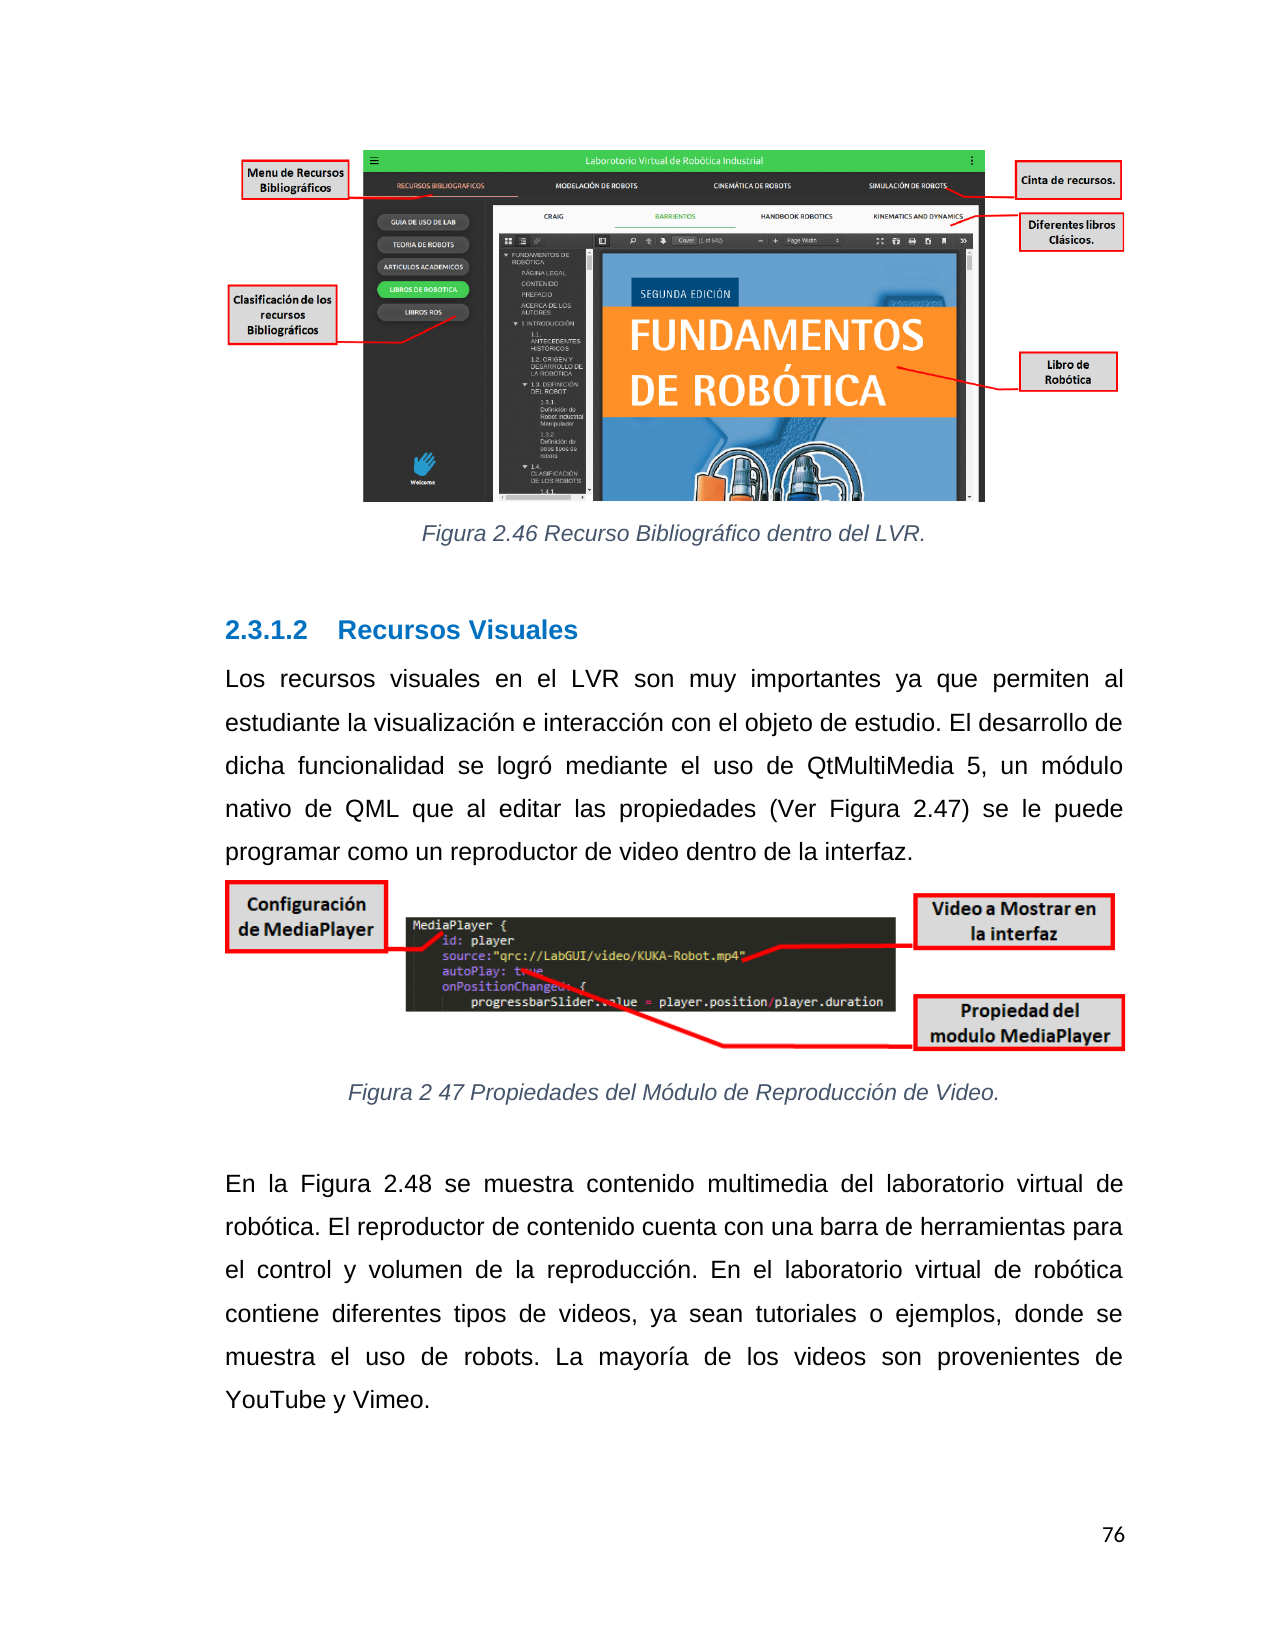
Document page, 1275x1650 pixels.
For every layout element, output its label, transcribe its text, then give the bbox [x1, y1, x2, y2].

text En la Figura 2.48 se muestra contenido multimedia del laboratorio virtual de robótica. El reproductor de contenido cuenta con una barra de herramientas para el control y volumen de la reproducción. En el laboratorio virtual de robótica contiene diferentes tipos de videos, ya sean tutoriales o ejemplos, donde se muestra el uso de robots. La mayoría de los videos son provenientes de YouTube y Vimeo. [225, 1169, 1125, 1414]
text Figura 2 47 Propiedades del Módulo de Reproducción de Video. [225, 1079, 1125, 1105]
picture [225, 150, 1125, 502]
picture [225, 880, 1125, 1061]
text Figura 2.46 Recurso Bibliográfico dentro del LVR. [225, 520, 1125, 546]
list Recursos Visuales [225, 614, 1125, 645]
text Los recursos visuales en el LVR son muy importantes ya que permiten al estudiante la visualización e interacción con el objeto de estudio. El desarrollo de dicha funcionalidad se logró mediante el uso de QtMultiMedia 5, un módulo nativo de QML que al editar las propiedades (Ver Figura 2.47) se le puede programar como un reproductor de video dentro de la interfaz. [225, 664, 1125, 866]
